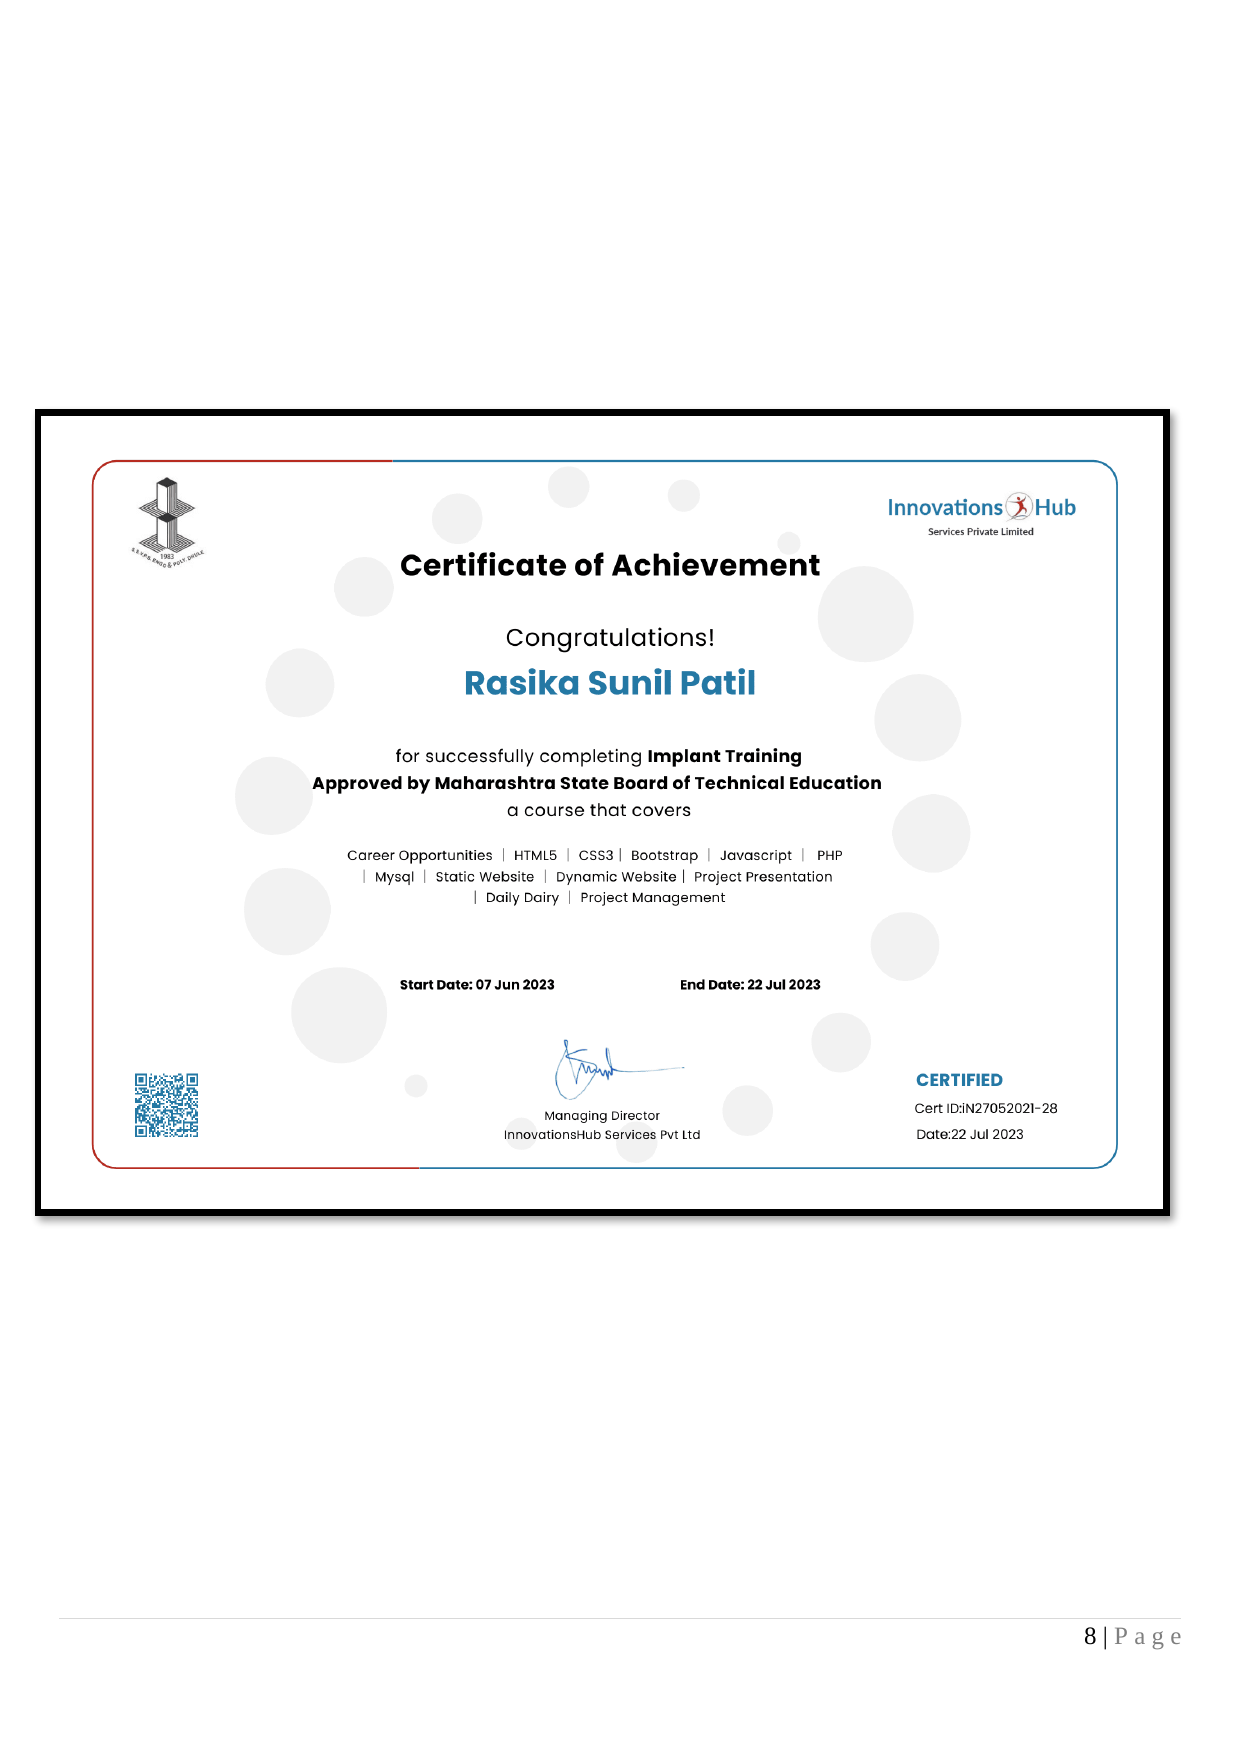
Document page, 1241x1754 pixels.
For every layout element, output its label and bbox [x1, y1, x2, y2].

picture [41, 416, 1163, 1209]
